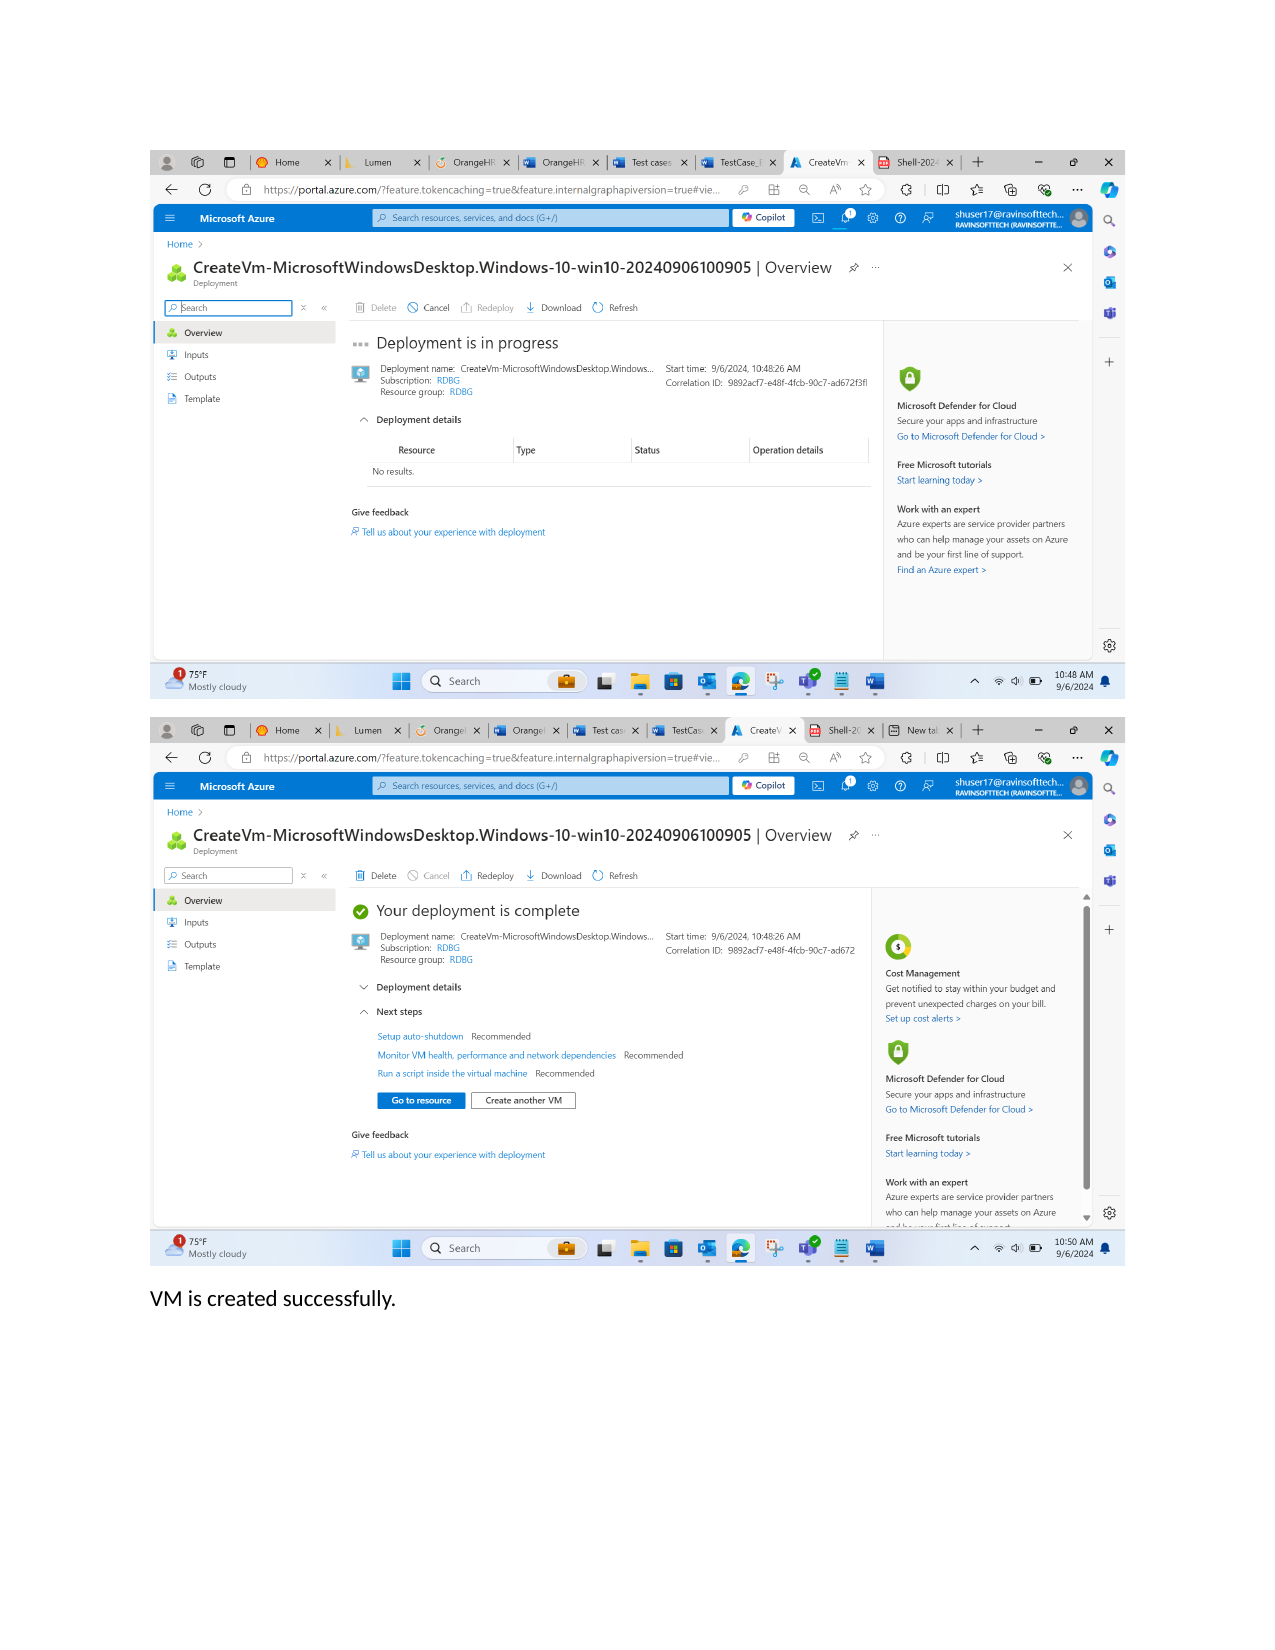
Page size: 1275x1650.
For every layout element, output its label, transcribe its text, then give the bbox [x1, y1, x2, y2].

picture [150, 717, 1125, 1266]
text VM is created successfully. [150, 1284, 1125, 1313]
picture [150, 150, 1125, 699]
